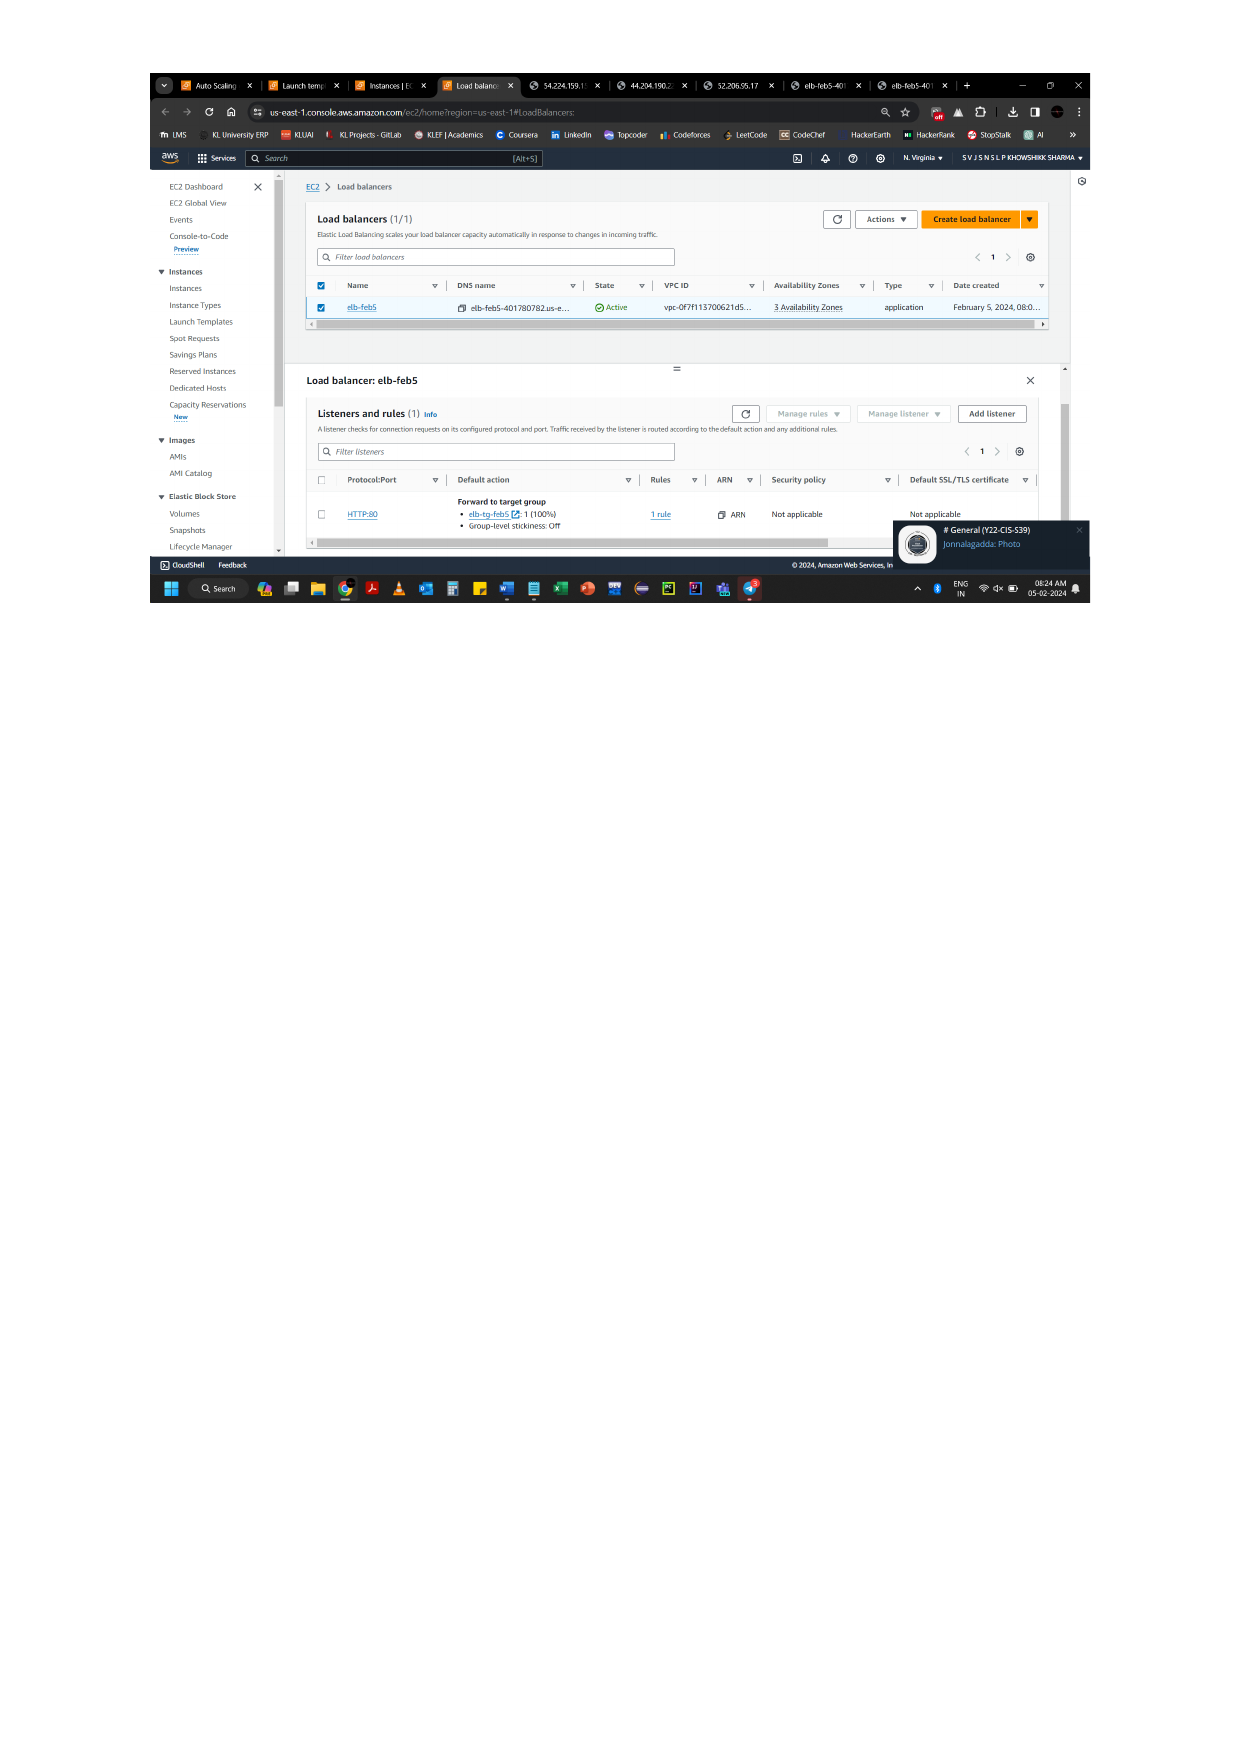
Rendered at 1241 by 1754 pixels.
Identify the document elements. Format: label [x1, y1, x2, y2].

picture [150, 73, 1091, 603]
